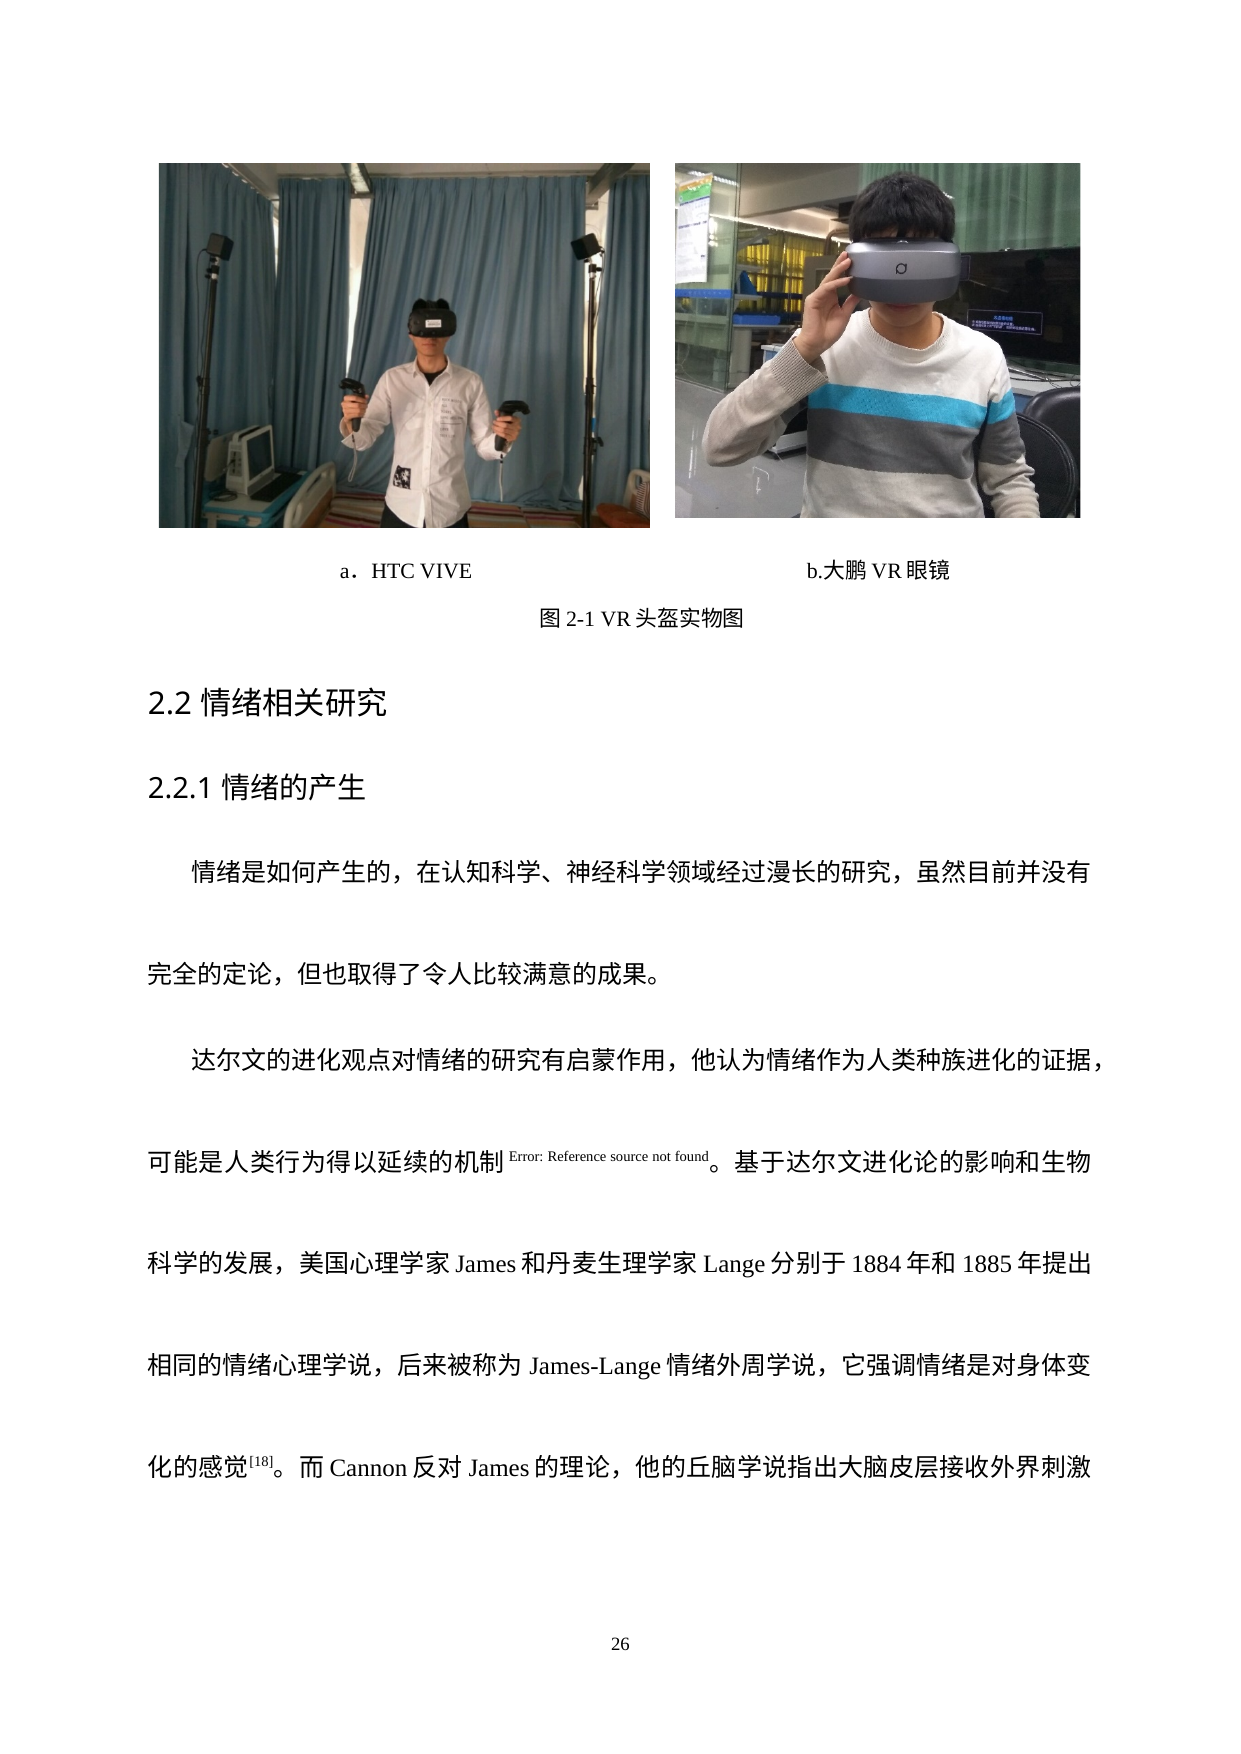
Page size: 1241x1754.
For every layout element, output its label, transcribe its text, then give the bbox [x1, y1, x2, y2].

table_header [664, 164, 1092, 552]
subtitle 2.2.1 情绪的产生 [148, 752, 1092, 819]
picture [675, 163, 1081, 518]
subtitle 2.2 情绪相关研究 [148, 667, 1092, 734]
table_header [148, 164, 664, 552]
picture [158, 163, 650, 528]
table_cell b.大鹏VR眼镜 [664, 552, 1092, 600]
table_cell a．HTC VIVE [148, 552, 664, 600]
text 图2-1 VR头盔实物图 [148, 600, 1092, 634]
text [148, 1024, 1092, 1500]
text 情绪是如何产生的，在认知科学、神经科学领域经过漫长的研究，虽然目前并没有完全的定论，但也取得了令人比较满意的成果。 [148, 836, 1092, 1006]
